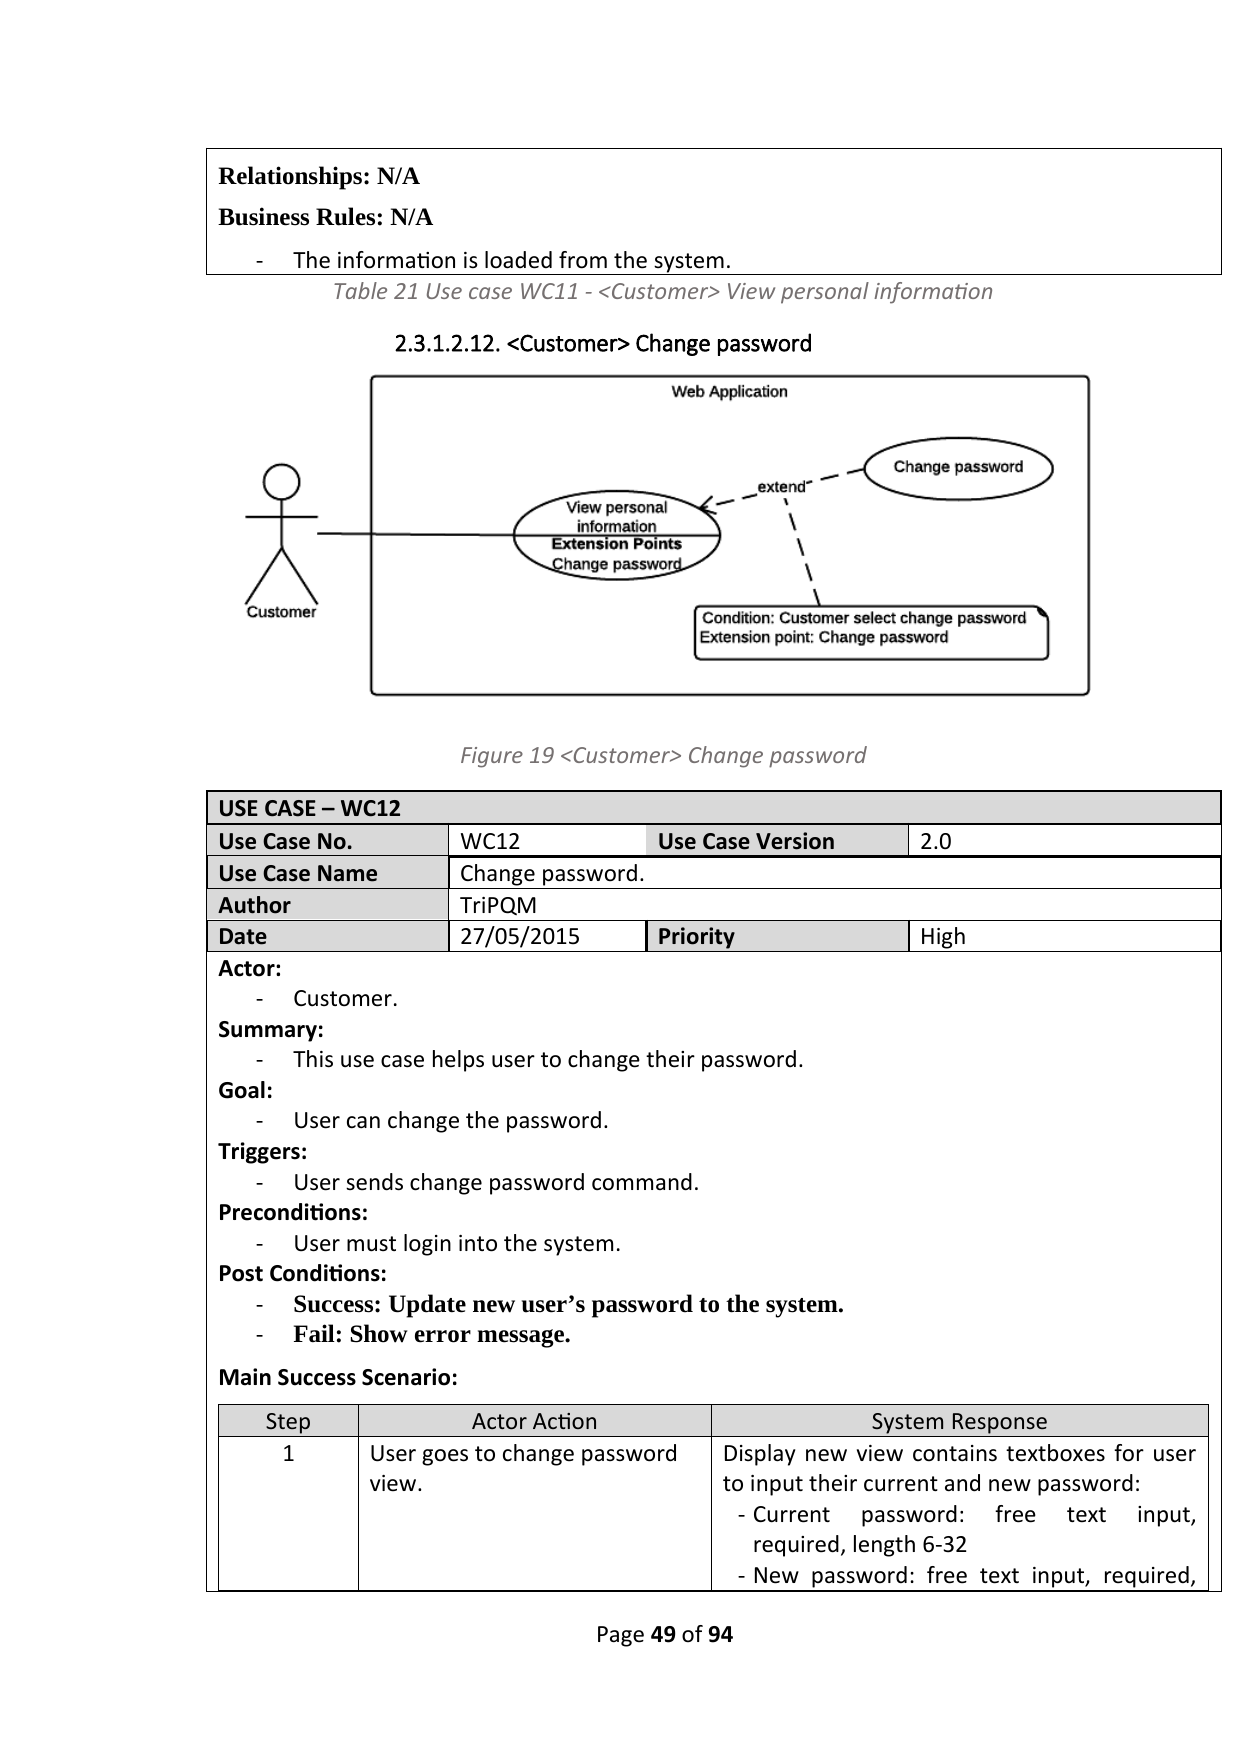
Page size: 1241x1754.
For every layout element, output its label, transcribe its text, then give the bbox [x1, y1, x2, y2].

subtitle <Customer> Change password [394, 327, 1122, 357]
table_cell Date [208, 921, 448, 951]
table_cell TriPQM [449, 889, 1221, 919]
table_cell Use Case No. [207, 825, 448, 855]
table_header USE CASE – WC12 [208, 792, 1220, 823]
table_cell Priority [648, 921, 908, 951]
picture [206, 359, 1122, 720]
table_cell Change password. [450, 858, 1220, 888]
text Table 21 Use case WC11 - <Customer> View personal information [207, 275, 1122, 306]
table_cell 27/05/2015 [450, 921, 645, 951]
table_cell Use Case Name [208, 856, 448, 888]
table_cell WC12 [449, 825, 646, 855]
table_cell High [910, 921, 1220, 951]
text Figure 19 <Customer> Change password [207, 739, 1122, 769]
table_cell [207, 149, 1221, 274]
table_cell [207, 952, 1221, 1591]
table_cell Author [207, 889, 448, 919]
table_cell 2.0 [909, 825, 1221, 855]
table_cell Use Case Version [646, 825, 908, 855]
